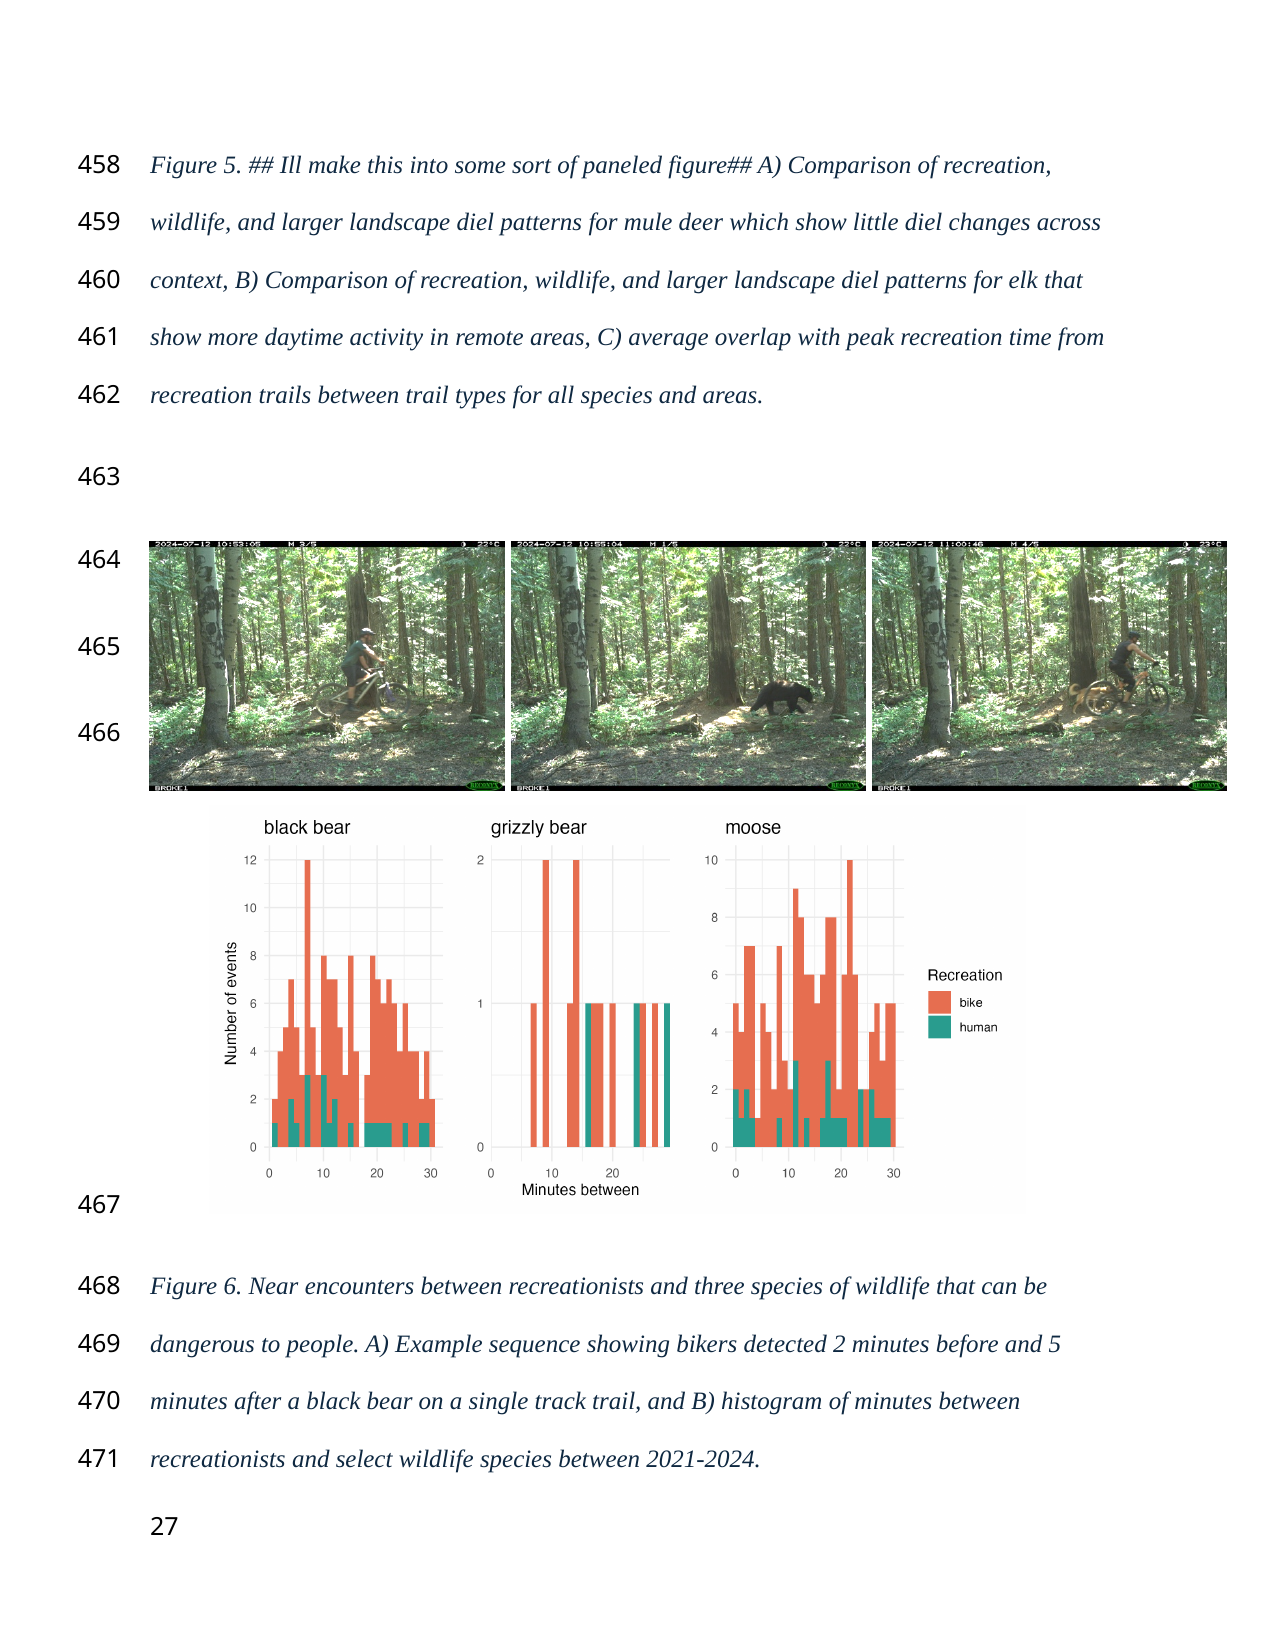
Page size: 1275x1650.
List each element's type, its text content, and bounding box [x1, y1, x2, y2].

picture [511, 541, 866, 791]
picture [149, 541, 505, 791]
picture [872, 541, 1227, 791]
text Figure 6. Near encounters between recreationists and three species of wildlife that can be dangerous to people. A) Example sequence showing bikers detected 2 minutes before and 5 minutes after a black bear on a single track trail, and B) histogram of minutes between recreationists and select wildlife species between 2021-2024. [150, 1271, 1125, 1472]
text Figure 5. ## Ill make this into some sort of paneled figure## A) Comparison of recreation, wildlife, and larger landscape diel patterns for mule deer which show little diel changes across context, B) Comparison of recreation, wildlife, and larger landscape diel patterns for elk that show more daytime activity in remote areas, C) average overlap with peak recreation time from recreation trails between trail types for all species and areas. [150, 150, 1125, 409]
picture [209, 805, 1026, 1214]
